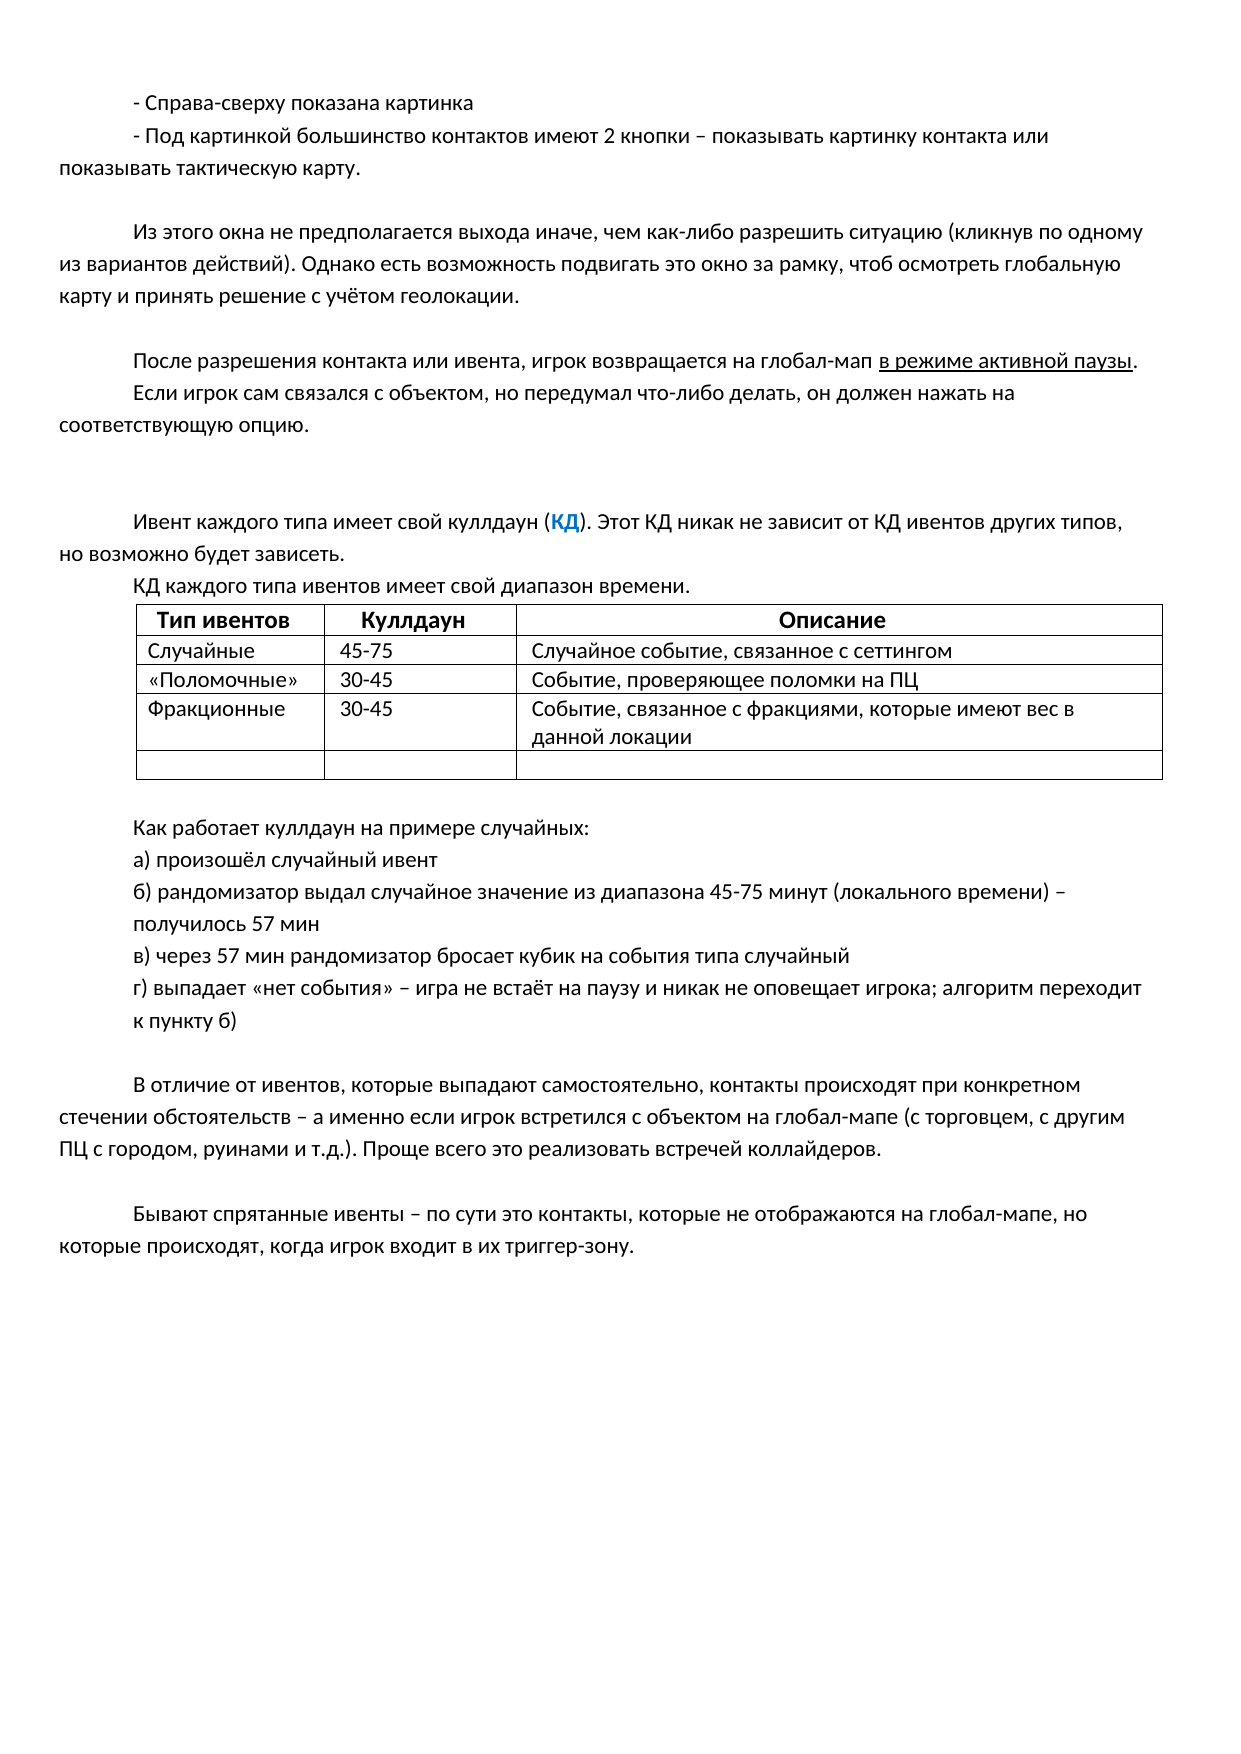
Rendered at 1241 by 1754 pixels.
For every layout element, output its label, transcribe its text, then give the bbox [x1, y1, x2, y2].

text Из этого окна не предполагается выхода иначе, чем как-либо разрешить ситуацию (кликнув по одному из вариантов действий). Однако есть возможность подвигать это окно за рамку, чтоб осмотреть глобальную карту и принять решение с учётом геолокации. [59, 217, 1152, 310]
table_header Куллдаун [325, 605, 516, 635]
table_cell 45-75 [325, 636, 516, 664]
text После разрешения контакта или ивента, игрок возвращается на глобал-мап в режиме активной паузы. [59, 346, 1152, 374]
table_cell Случайное событие, связанное с сеттингом [517, 636, 1162, 664]
text КД каждого типа ивентов имеет свой диапазон времени. [59, 571, 1152, 599]
table_cell [137, 751, 324, 779]
text Ивент каждого типа имеет свой куллдаун (КД). Этот КД никак не зависит от КД ивентов других типов, но возможно будет зависеть. [59, 507, 1152, 567]
text - Справа-сверху показана картинка [59, 88, 1152, 117]
table_cell «Поломочные» [137, 665, 324, 693]
text Если игрок сам связался с объектом, но передумал что-либо делать, он должен нажать на соответствующую опцию. [59, 378, 1152, 438]
table_cell Случайные [137, 636, 324, 664]
text Бывают спрятанные ивенты – по сути это контакты, которые не отображаются на глобал-мапе, но которые происходят, когда игрок входит в их триггер-зону. [59, 1199, 1152, 1259]
table_cell Событие, проверяющее поломки на ПЦ [517, 665, 1162, 693]
table_cell [517, 751, 1162, 779]
text В отличие от ивентов, которые выпадают самостоятельно, контакты происходят при конкретном стечении обстоятельств – а именно если игрок встретился с объектом на глобал-мапе (с торговцем, с другим ПЦ с городом, руинами и т.д.). Проще всего это реализовать встречей коллайдеров. [59, 1070, 1152, 1162]
text - Под картинкой большинство контактов имеют 2 кнопки – показывать картинку контакта или показывать тактическую карту. [59, 121, 1152, 181]
table_cell Фракционные [137, 694, 324, 750]
table_cell 30-45 [325, 694, 516, 750]
table_header Описание [517, 605, 1162, 635]
table_cell 30-45 [325, 665, 516, 693]
table_cell [325, 751, 516, 779]
text Как работает куллдаун на примере случайных: а) произошёл случайный ивент б) рандомизатор выдал случайное значение из диапазона 45-75 минут (локального времени) – получилось 57 мин в) через 57 мин рандомизатор бросает кубик на события типа случайный г) выпадает «нет события» – игра не встаёт на паузу и никак не оповещает игрока; алгоритм переходит к пункту б) [133, 780, 1152, 1034]
table_header Тип ивентов [137, 605, 324, 635]
table_cell Событие, связанное с фракциями, которые имеют вес в данной локации [517, 694, 1162, 750]
